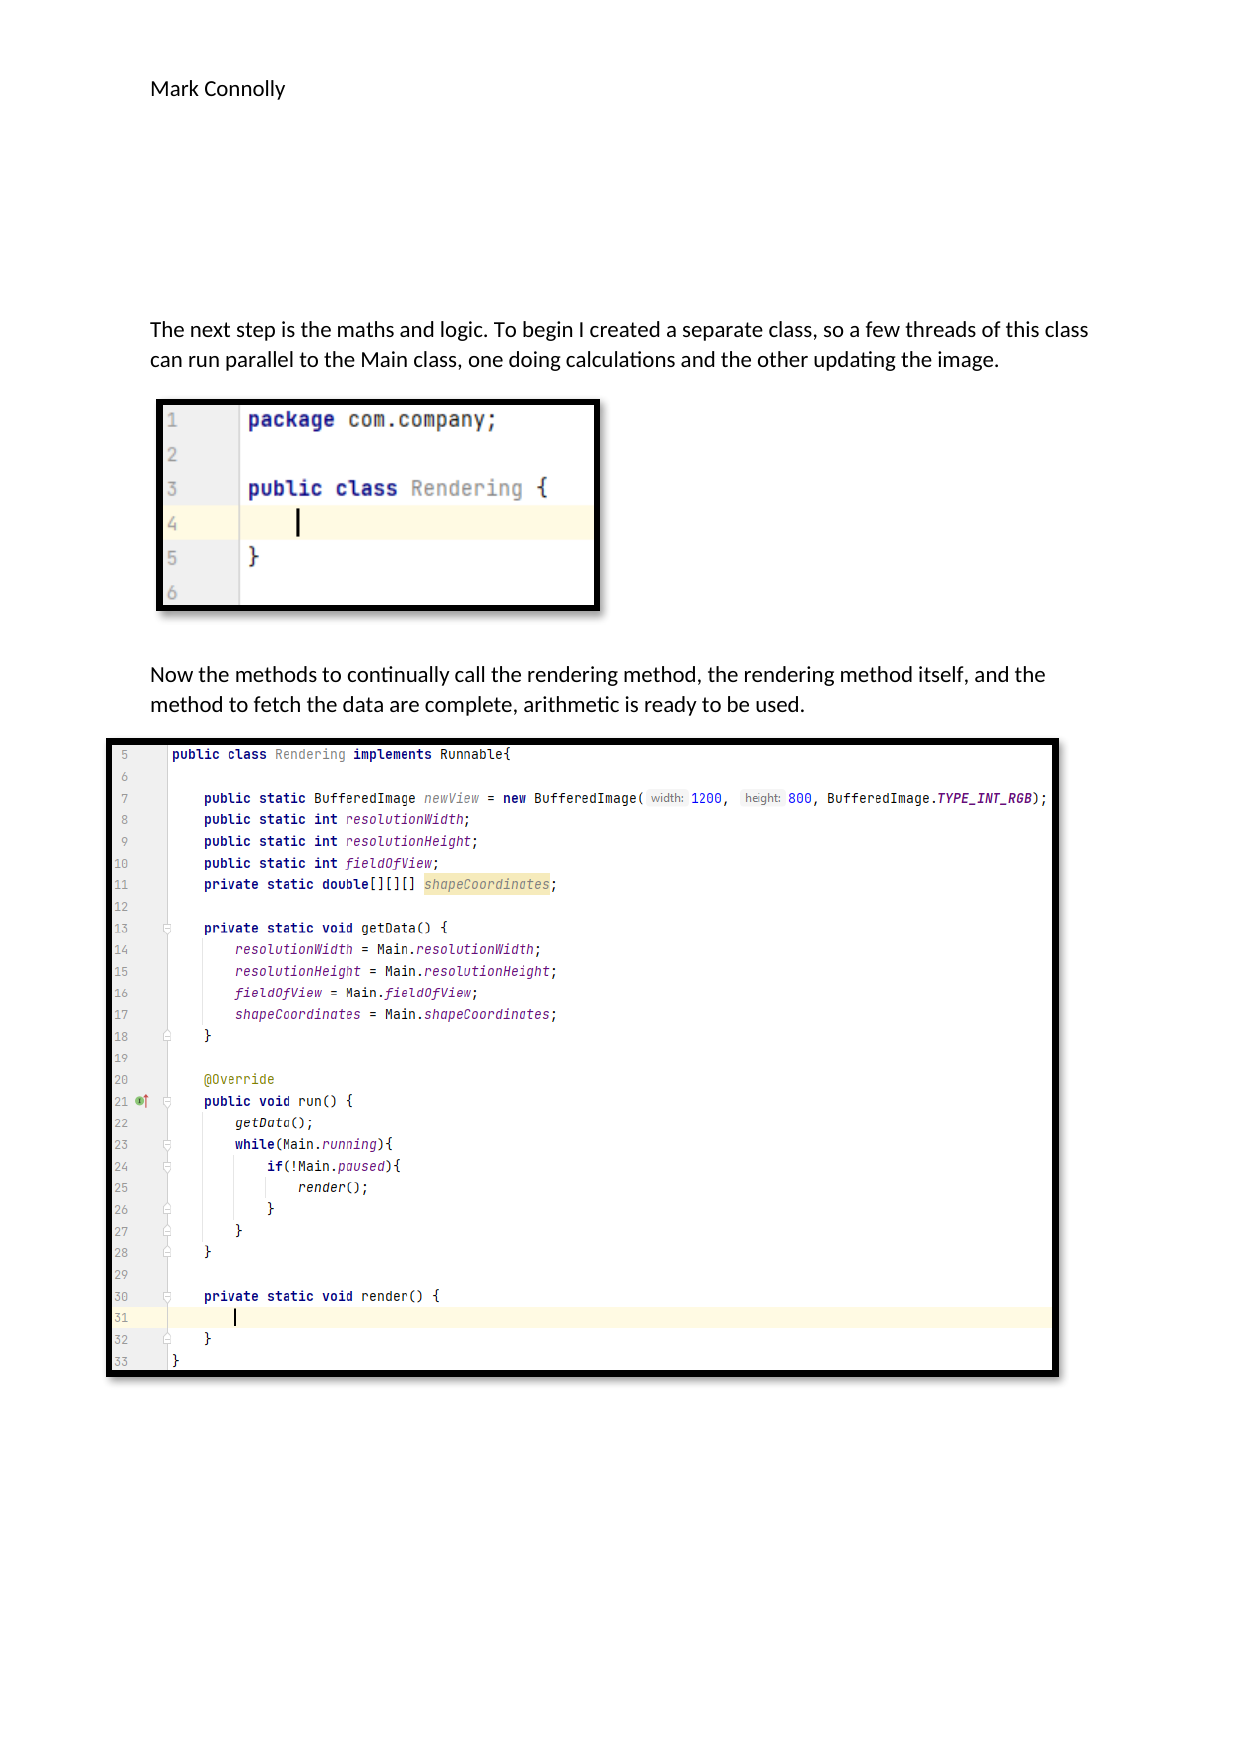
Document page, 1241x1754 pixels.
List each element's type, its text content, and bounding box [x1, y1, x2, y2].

picture [163, 405, 594, 605]
text Now the methods to continually call the rendering method, the rendering method itself, and the method to fetch the data are complete, arithmetic is ready to be used. [150, 660, 1090, 718]
picture [112, 745, 1052, 1370]
text The next step is the maths and logic. To begin I created a separate class, so a few threads of this class can run parallel to the Main class, one doing calculations and the other updating the image. [150, 315, 1090, 373]
